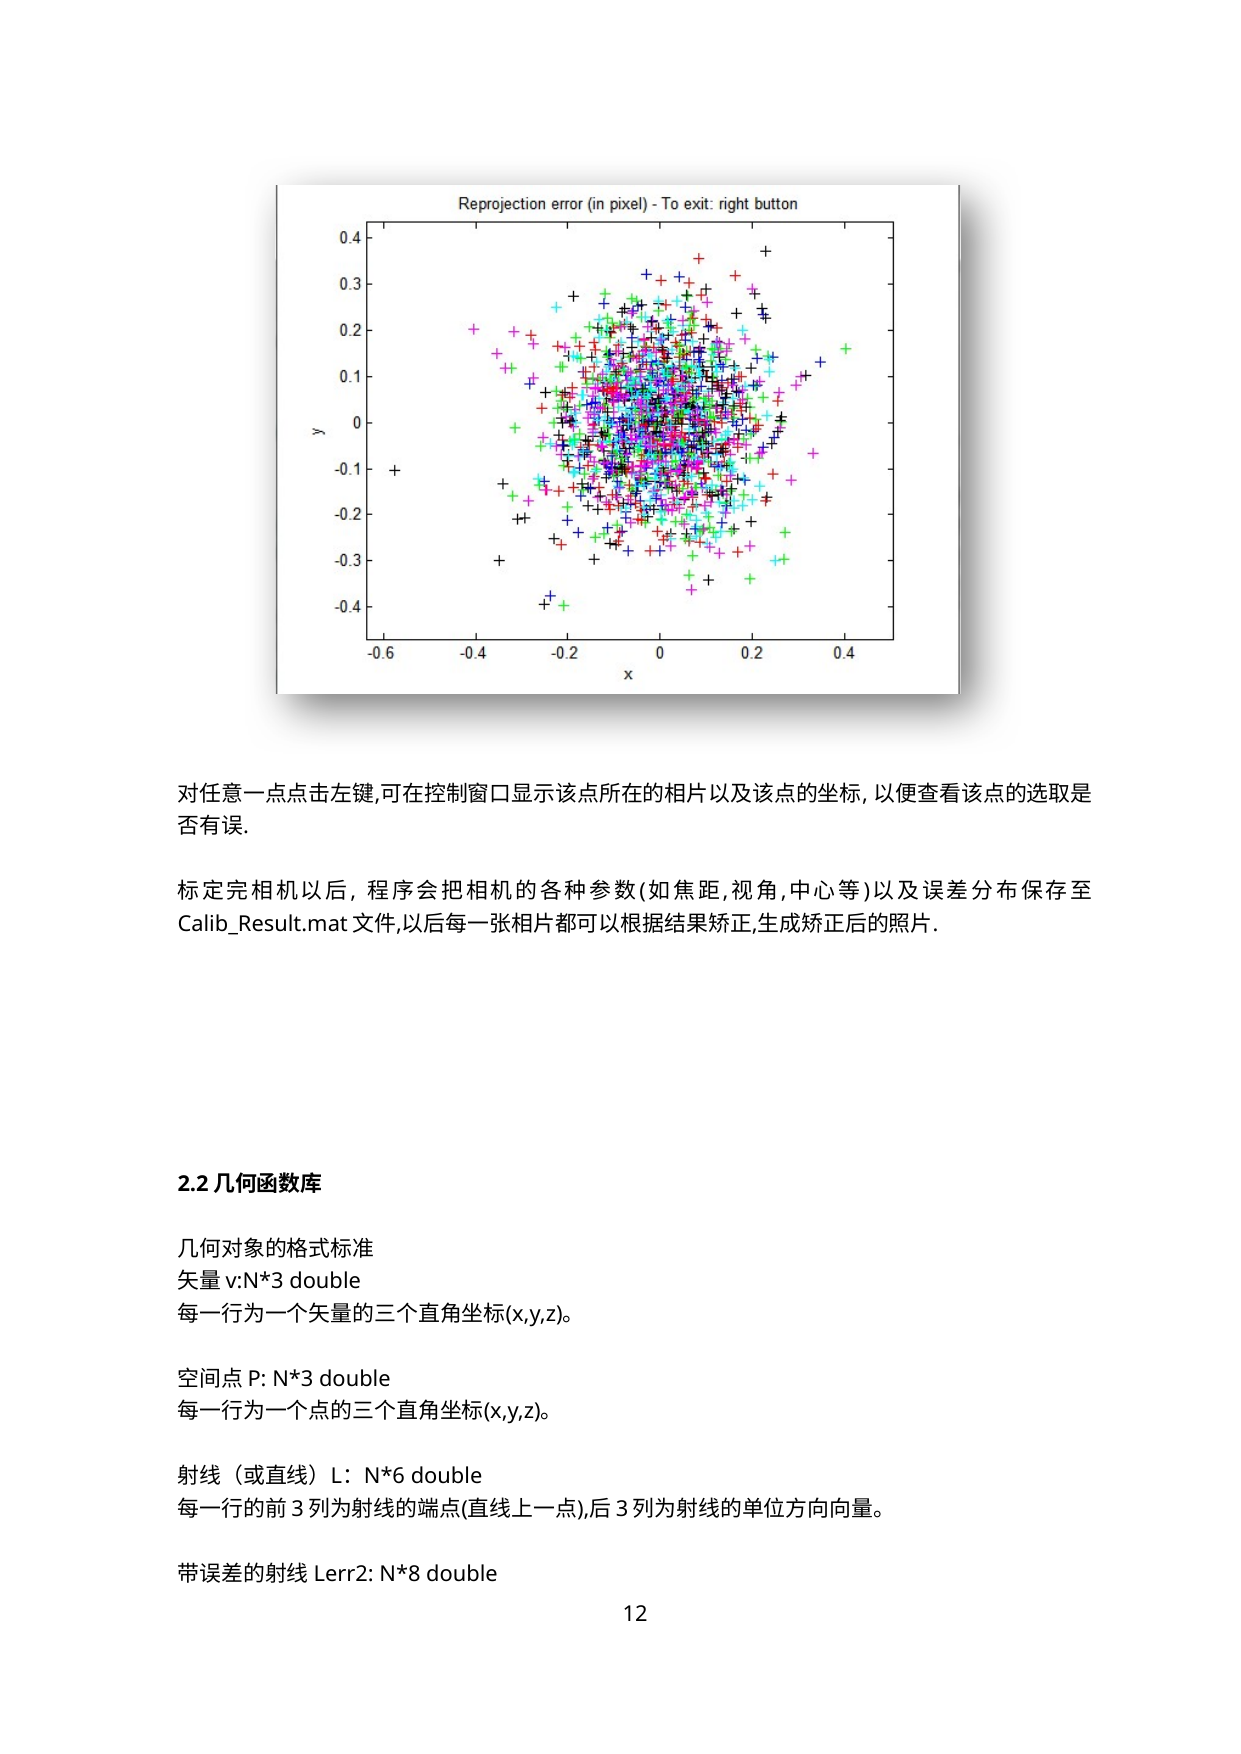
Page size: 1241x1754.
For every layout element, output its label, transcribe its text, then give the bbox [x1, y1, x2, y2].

text 每一行的前3列为射线的端点(直线上一点),后3列为射线的单位方向向量。 [177, 1490, 1092, 1523]
text 每一行为一个点的三个直角坐标(x,y,z)。 [177, 1393, 1092, 1425]
text 几何对象的格式标准 [177, 1230, 1092, 1263]
picture [275, 185, 961, 694]
text 2.2几何函数库 [177, 1165, 1092, 1198]
text 对任意一点点击左键,可在控制窗口显示该点所在的相片以及该点的坐标, 以便查看该点的选取是否有误. [177, 775, 1092, 840]
text 标定完相机以后, 程序会把相机的各种参数(如焦距,视角,中心等)以及误差分布保存至Calib_Result.mat文件,以后每一张相片都可以根据结果矫正,生成矫正后的照片. [177, 873, 1092, 938]
text 射线（或直线）L：N*6 double [177, 1458, 1092, 1490]
text 空间点P: N*3 double [177, 1360, 1092, 1393]
text 带误差的射线 Lerr2: N*8 double [177, 1555, 1092, 1588]
text 矢量v:N*3 double [177, 1263, 1092, 1295]
text 每一行为一个矢量的三个直角坐标(x,y,z)。 [177, 1295, 1092, 1328]
